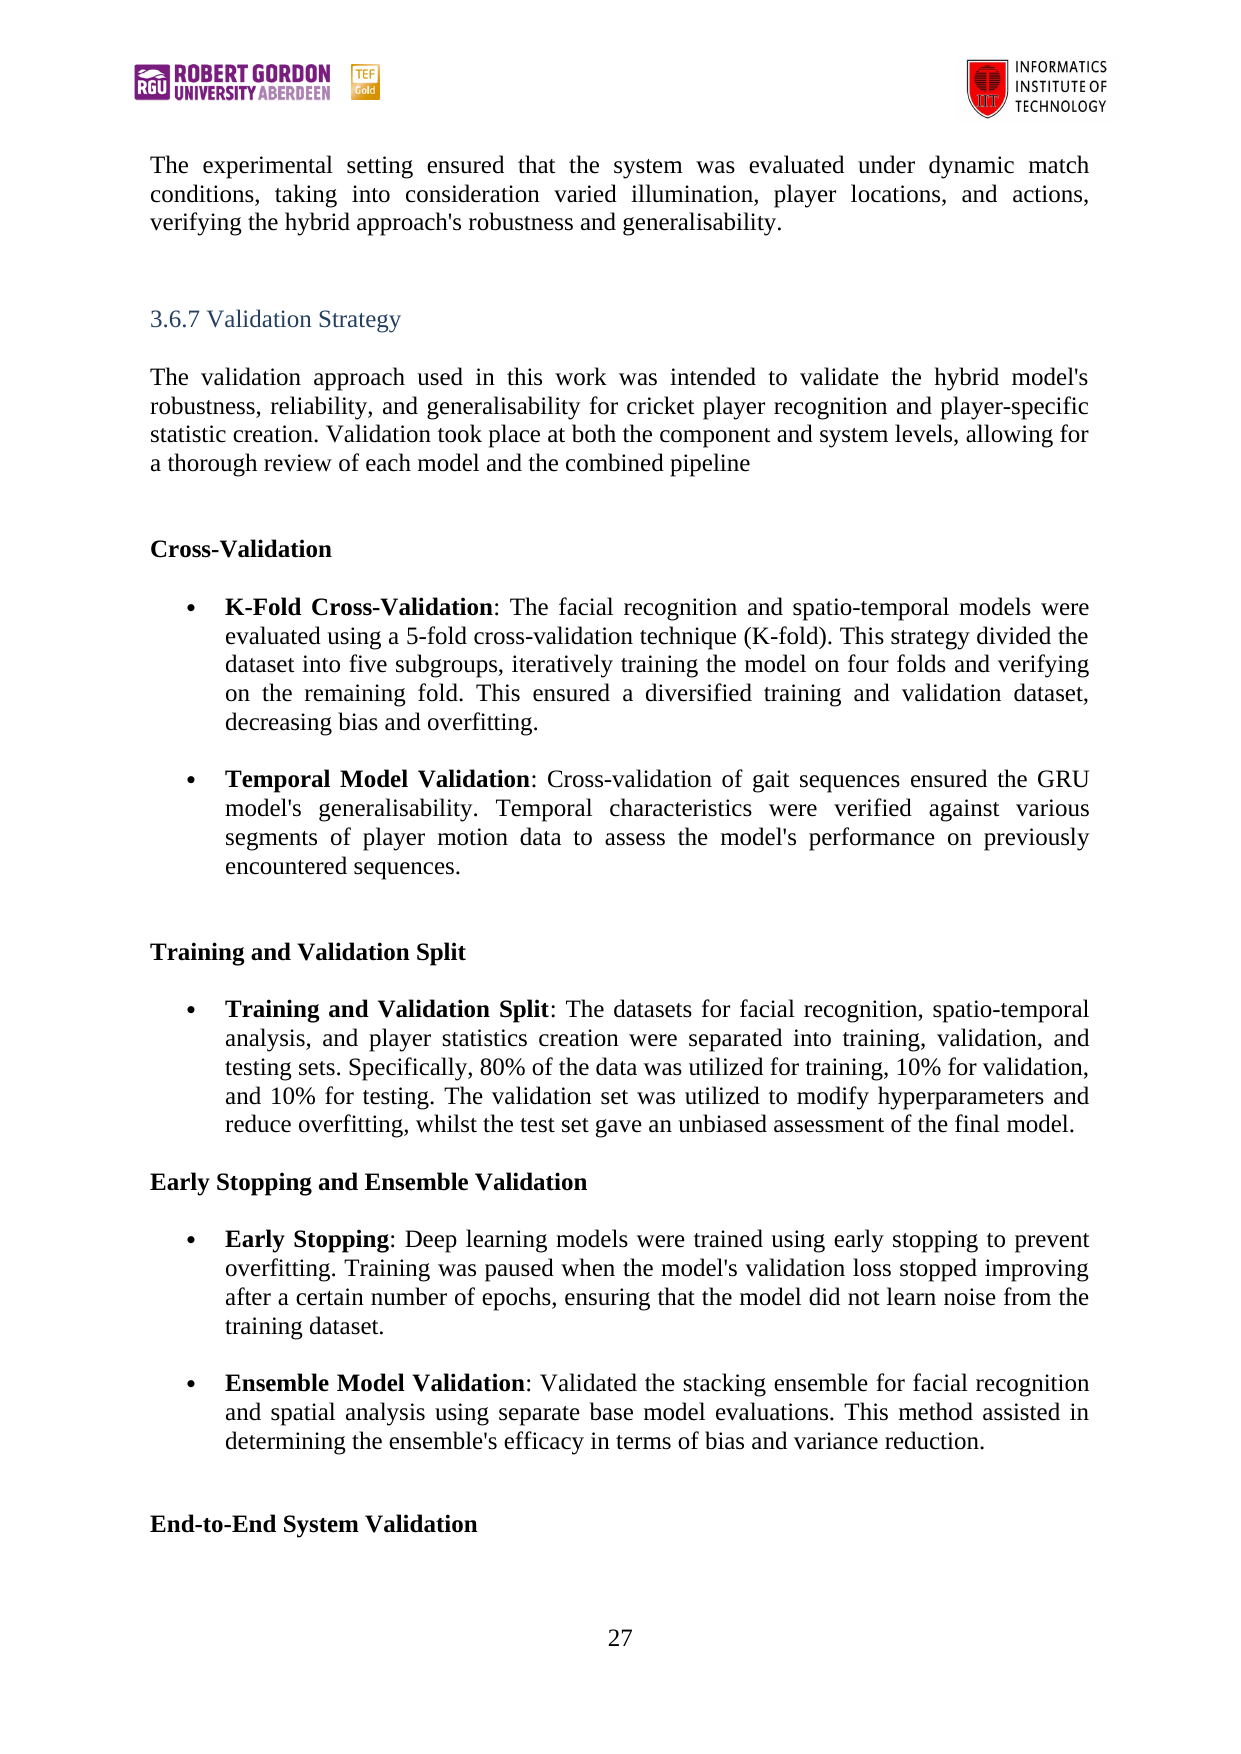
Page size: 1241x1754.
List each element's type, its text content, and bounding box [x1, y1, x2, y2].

list Temporal Model Validation: Cross-validation of gait sequences ensured the GRU model's generalisability. Temporal characteristics were verified against various segments of player motion data to assess the model's performance on previously encountered sequences. [187, 764, 1090, 879]
text The experimental setting ensured that the system was evaluated under dynamic match conditions, taking into consideration varied illumination, player locations, and actions, verifying the hybrid approach's robustness and generalisability. [150, 150, 1090, 236]
picture [955, 57, 1118, 125]
text Early Stopping and Ensemble Validation [150, 1167, 1090, 1196]
list Training and Validation Split: The datasets for facial recognition, spatio-temporal analysis, and player statistics creation were separated into training, validation, and testing sets. Specifically, 80% of the data was utilized for training, 10% for validation, and 10% for testing. The validation set was utilized to modify hyperparameters and reduce overfitting, whilst the test set gave an unbiased assessment of the final model. [187, 994, 1090, 1138]
text The validation approach used in this work was intended to validate the hybrid model's robustness, reliability, and generalisability for cricket player recognition and player-specific statistic creation. Validation took place at both the component and system levels, allowing for a thorough review of each model and the combined pipeline [150, 362, 1090, 477]
list Ensemble Model Validation: Validated the stacking ensemble for facial recognition and spatial analysis using separate base model evaluations. This method assisted in determining the ensemble's efficacy in terms of bias and variance reduction. [187, 1368, 1090, 1454]
list Early Stopping: Deep learning models were trained using early stopping to prevent overfitting. Training was paused when the model's validation loss stopped improving after a certain number of epochs, ensuring that the model did not learn noise from the training dataset. [187, 1224, 1090, 1339]
list K-Fold Cross-Validation: The facial recognition and spatio-temporal models were evaluated using a 5-fold cross-validation technique (K-fold). This strategy divided the dataset into five subgroups, iteratively training the model on four folds and verifying on the remaining fold. This ensured a diversified training and validation dataset, decreasing bias and overfitting. [187, 592, 1090, 736]
text Training and Validation Split [150, 937, 1090, 966]
text Cross-Validation [150, 534, 1090, 563]
text End-to-End System Validation [150, 1509, 1090, 1538]
picture [126, 58, 389, 106]
subtitle 3.6.7 Validation Strategy [150, 304, 1090, 333]
